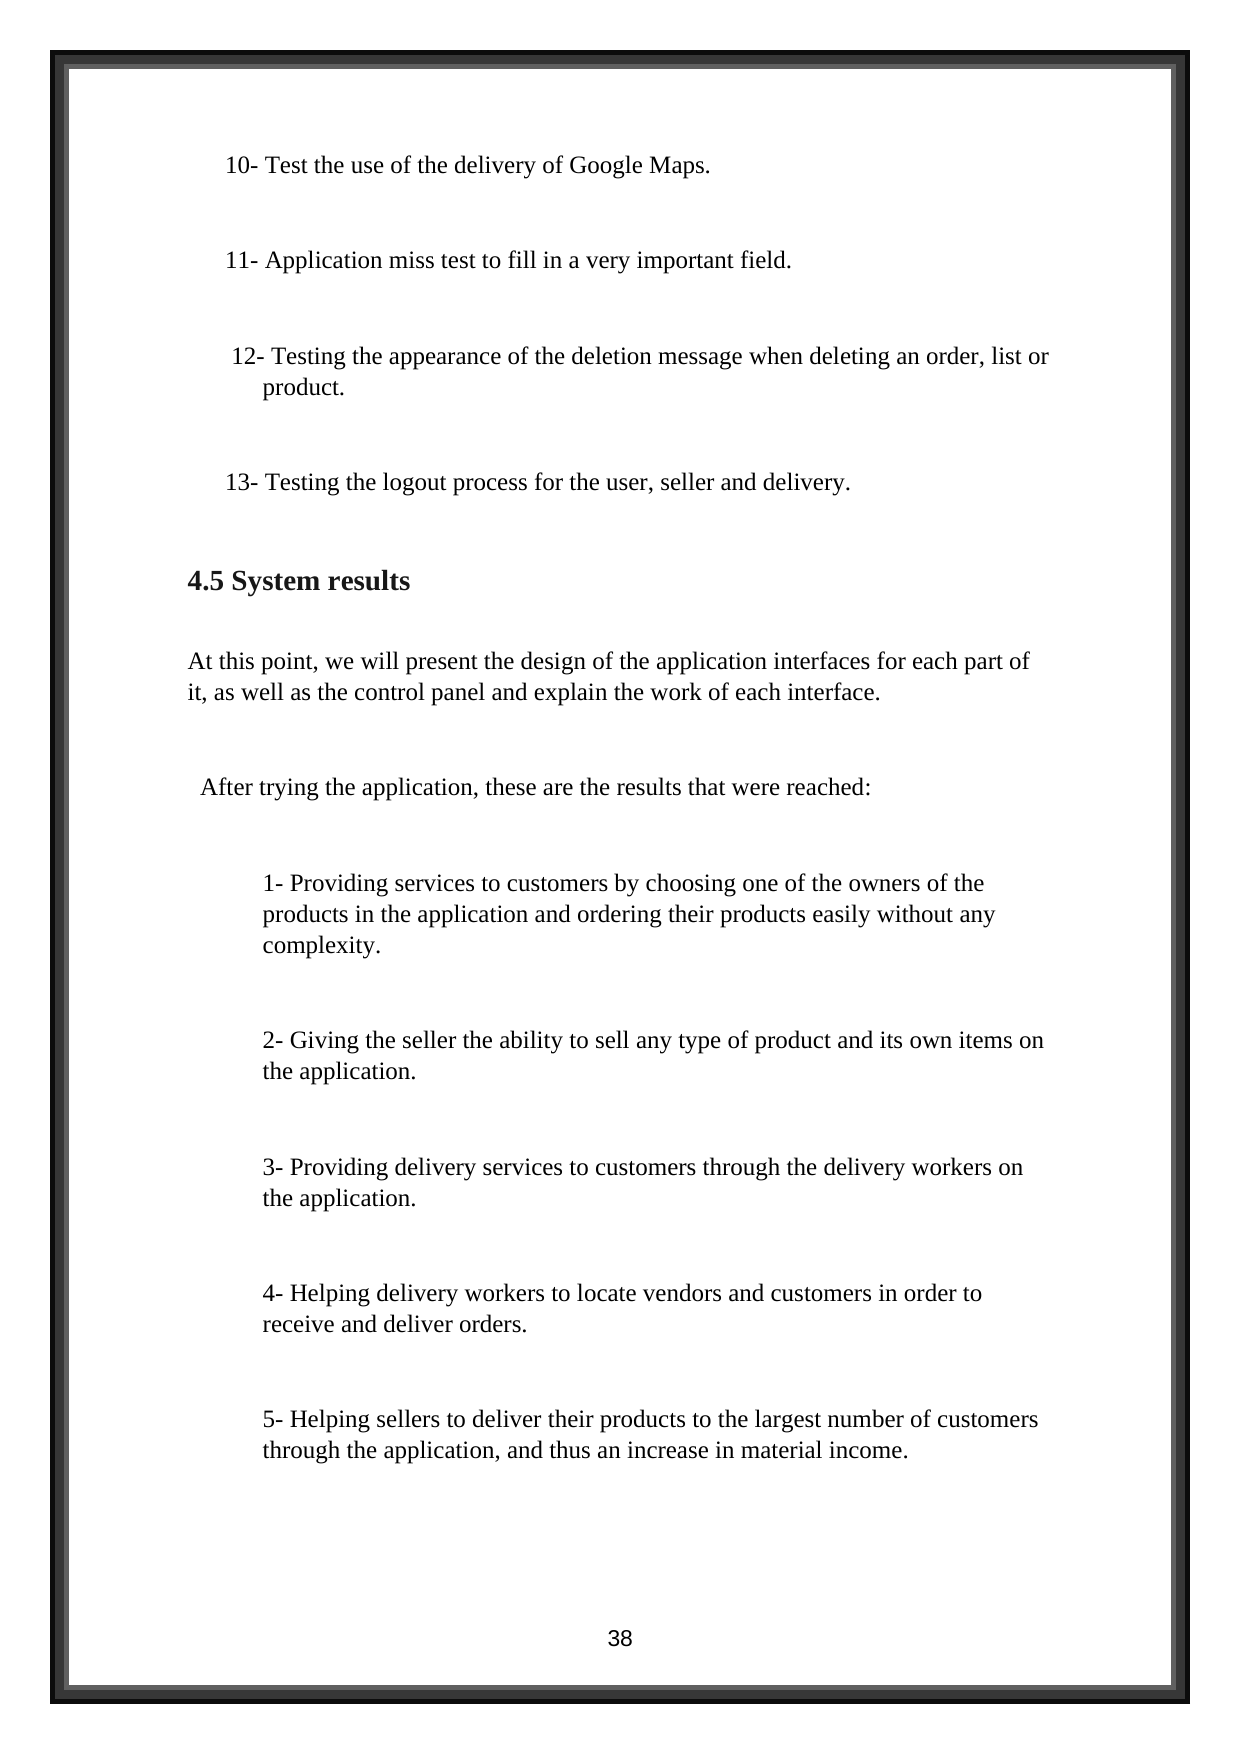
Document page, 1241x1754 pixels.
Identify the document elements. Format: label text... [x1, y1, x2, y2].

text 11- Application miss test to fill in a very important field. [187, 245, 1053, 274]
text 1- Providing services to customers by choosing one of the owners of the products in the application and ordering their products easily without any complexity. [262, 868, 1053, 958]
subtitle 4.5 System results [187, 563, 1053, 596]
text 10- Test the use of the delivery of Google Maps. [187, 150, 1053, 179]
text 3- Providing delivery services to customers through the delivery workers on the application. [262, 1152, 1053, 1211]
text 12- Testing the appearance of the deletion message when deleting an order, list or product. [187, 341, 1053, 401]
text 5- Helping sellers to deliver their products to the largest number of customers through the application, and thus an increase in material income. [262, 1404, 1053, 1464]
text 4- Helping delivery workers to locate vendors and customers in order to receive and deliver orders. [262, 1278, 1053, 1338]
text 13- Testing the logout process for the user, seller and delivery. [187, 467, 1053, 496]
text 2- Giving the seller the ability to sell any type of product and its own items on the application. [262, 1025, 1053, 1085]
text At this point, we will present the design of the application interfaces for each part of it, as well as the control panel and explain the work of each interface. [187, 646, 1053, 706]
text After trying the application, these are the results that were reached: [187, 772, 1053, 801]
